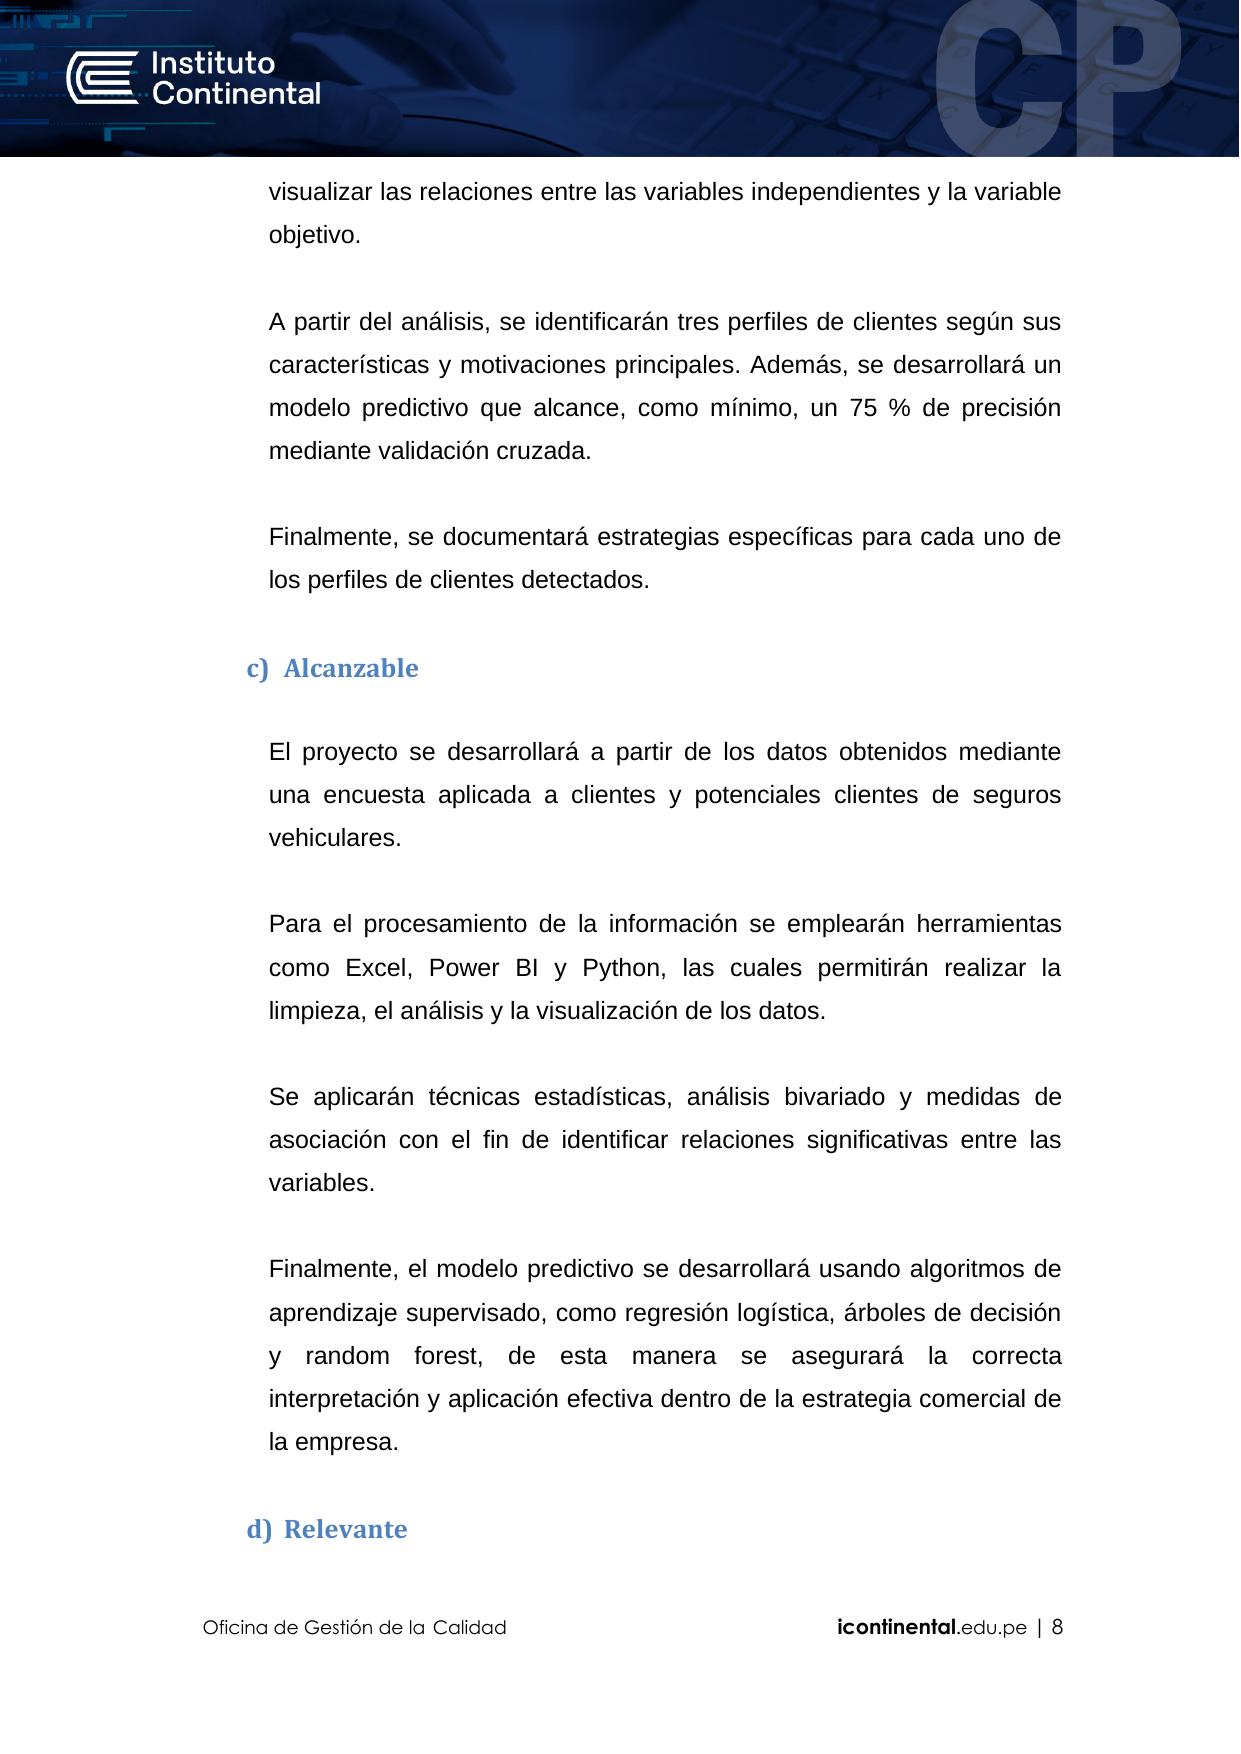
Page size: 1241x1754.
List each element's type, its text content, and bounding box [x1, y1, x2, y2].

picture [0, 0, 1239, 157]
text Finalmente, se documentará estrategias específicas para cada uno de los perfiles de clientes detectados. [268, 522, 1063, 594]
subtitle Relevante [246, 1513, 1063, 1545]
text Para el procesamiento de la información se emplearán herramientas como Excel, Power BI y Python, las cuales permitirán realizar la limpieza, el análisis y la visualización de los datos. [268, 909, 1063, 1024]
subtitle Alcanzable [246, 651, 1063, 683]
text A partir del análisis, se identificarán tres perfiles de clientes según sus características y motivaciones principales. Además, se desarrollará un modelo predictivo que alcance, como mínimo, un 75 % de precisión mediante validación cruzada. [268, 306, 1063, 464]
text El proyecto se desarrollará a partir de los datos obtenidos mediante una encuesta aplicada a clientes y potenciales clientes de seguros vehiculares. [268, 737, 1063, 852]
text Se aplicarán técnicas estadísticas, análisis bivariado y medidas de asociación con el fin de identificar relaciones significativas entre las variables. [268, 1082, 1063, 1197]
text Finalmente, el modelo predictivo se desarrollará usando algoritmos de aprendizaje supervisado, como regresión logística, árboles de decisión y random forest, de esta manera se asegurará la correcta interpretación y aplicación efectiva dentro de la estrategia comercial de la empresa. [268, 1254, 1063, 1456]
